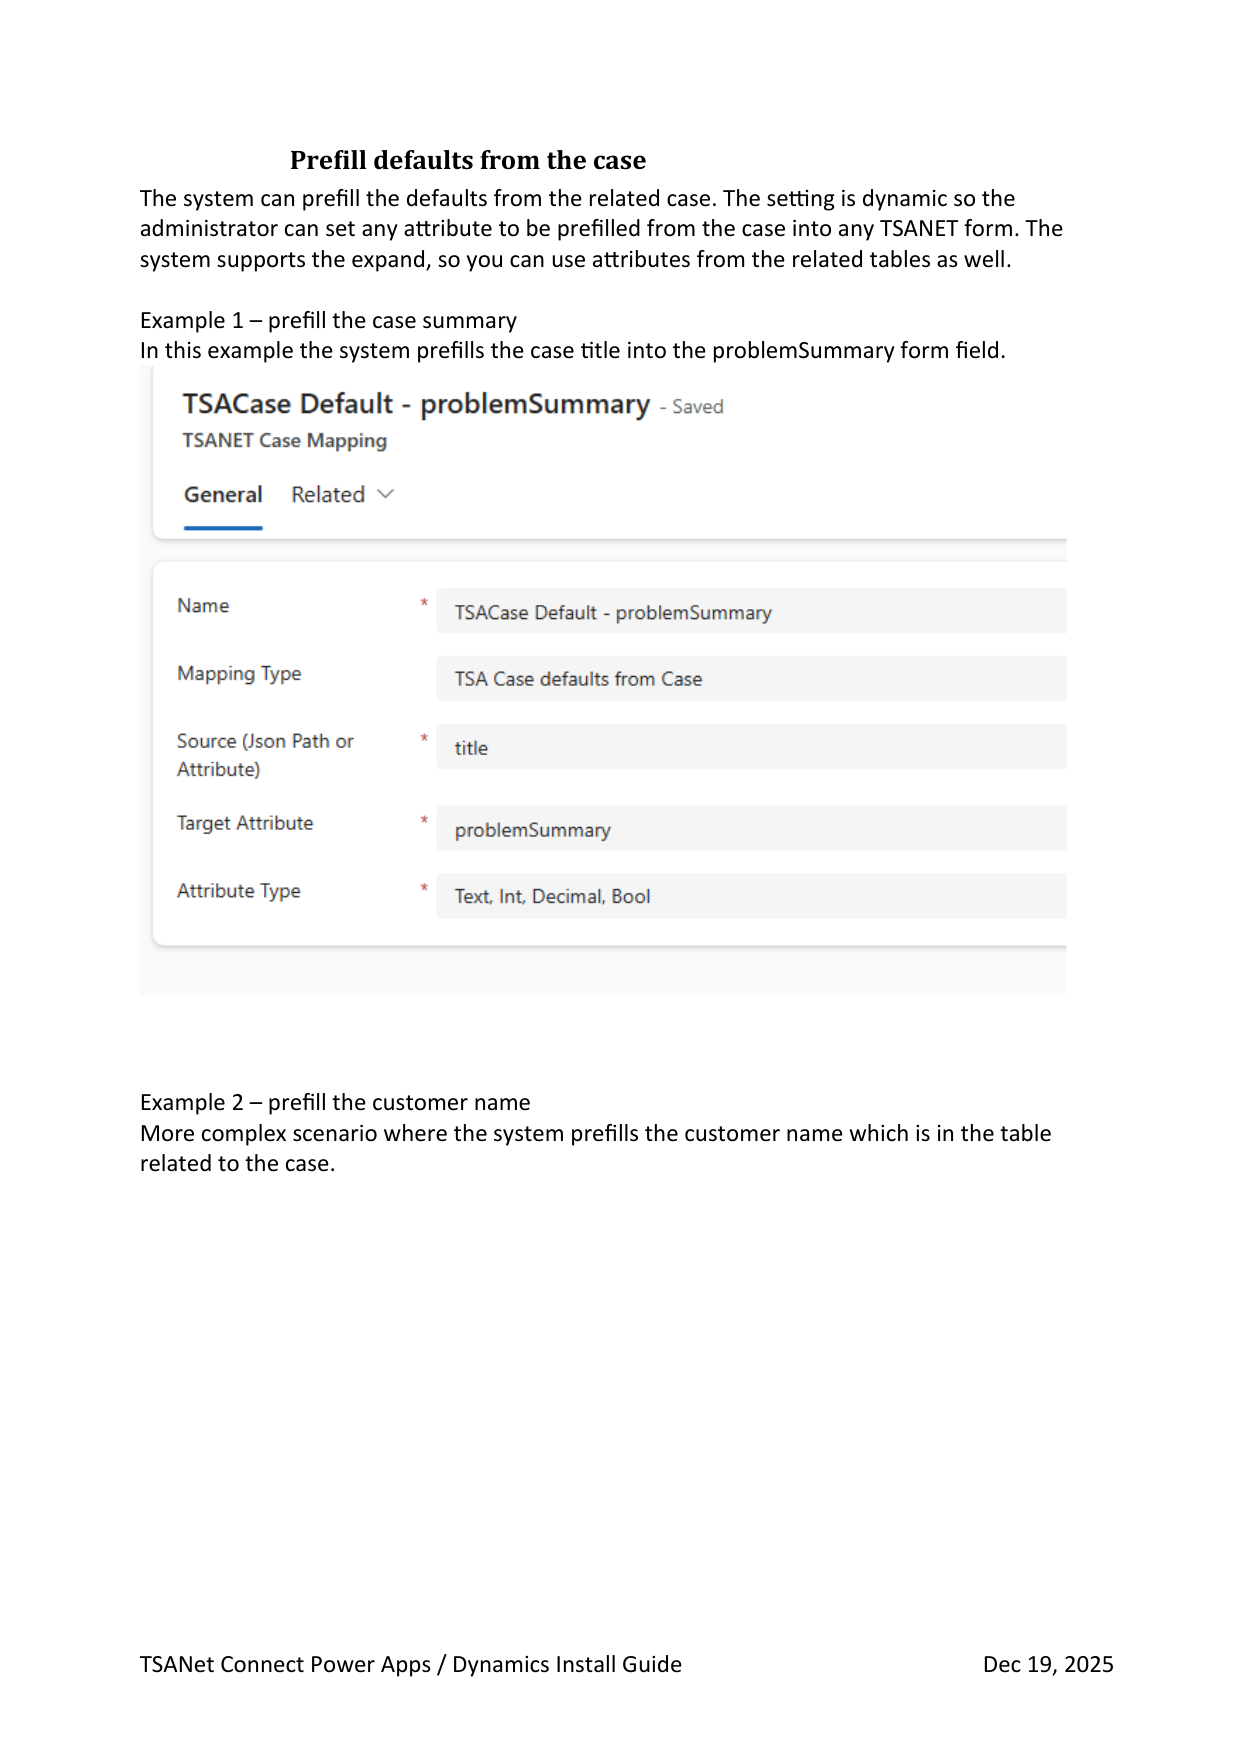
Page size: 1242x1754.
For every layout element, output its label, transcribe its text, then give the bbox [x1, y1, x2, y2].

text More complex scenario where the system prefills the customer name which is in the table related to the case. [139, 1117, 1067, 1178]
text In this example the system prefills the case title into the problemSummary form field. [139, 334, 1067, 365]
text Example 2 – prefill the customer name [139, 1086, 1067, 1117]
text The system can prefill the defaults from the related case. The setting is dynamic so the administrator can set any attribute to be prefilled from the case into any TSANET form. The system supports the expand, so you can use attributes from the related tables as well. [139, 182, 1067, 273]
subtitle Prefill defaults from the case [289, 144, 1067, 176]
picture [139, 365, 1067, 995]
text Example 1 – prefill the case summary [139, 304, 1067, 334]
